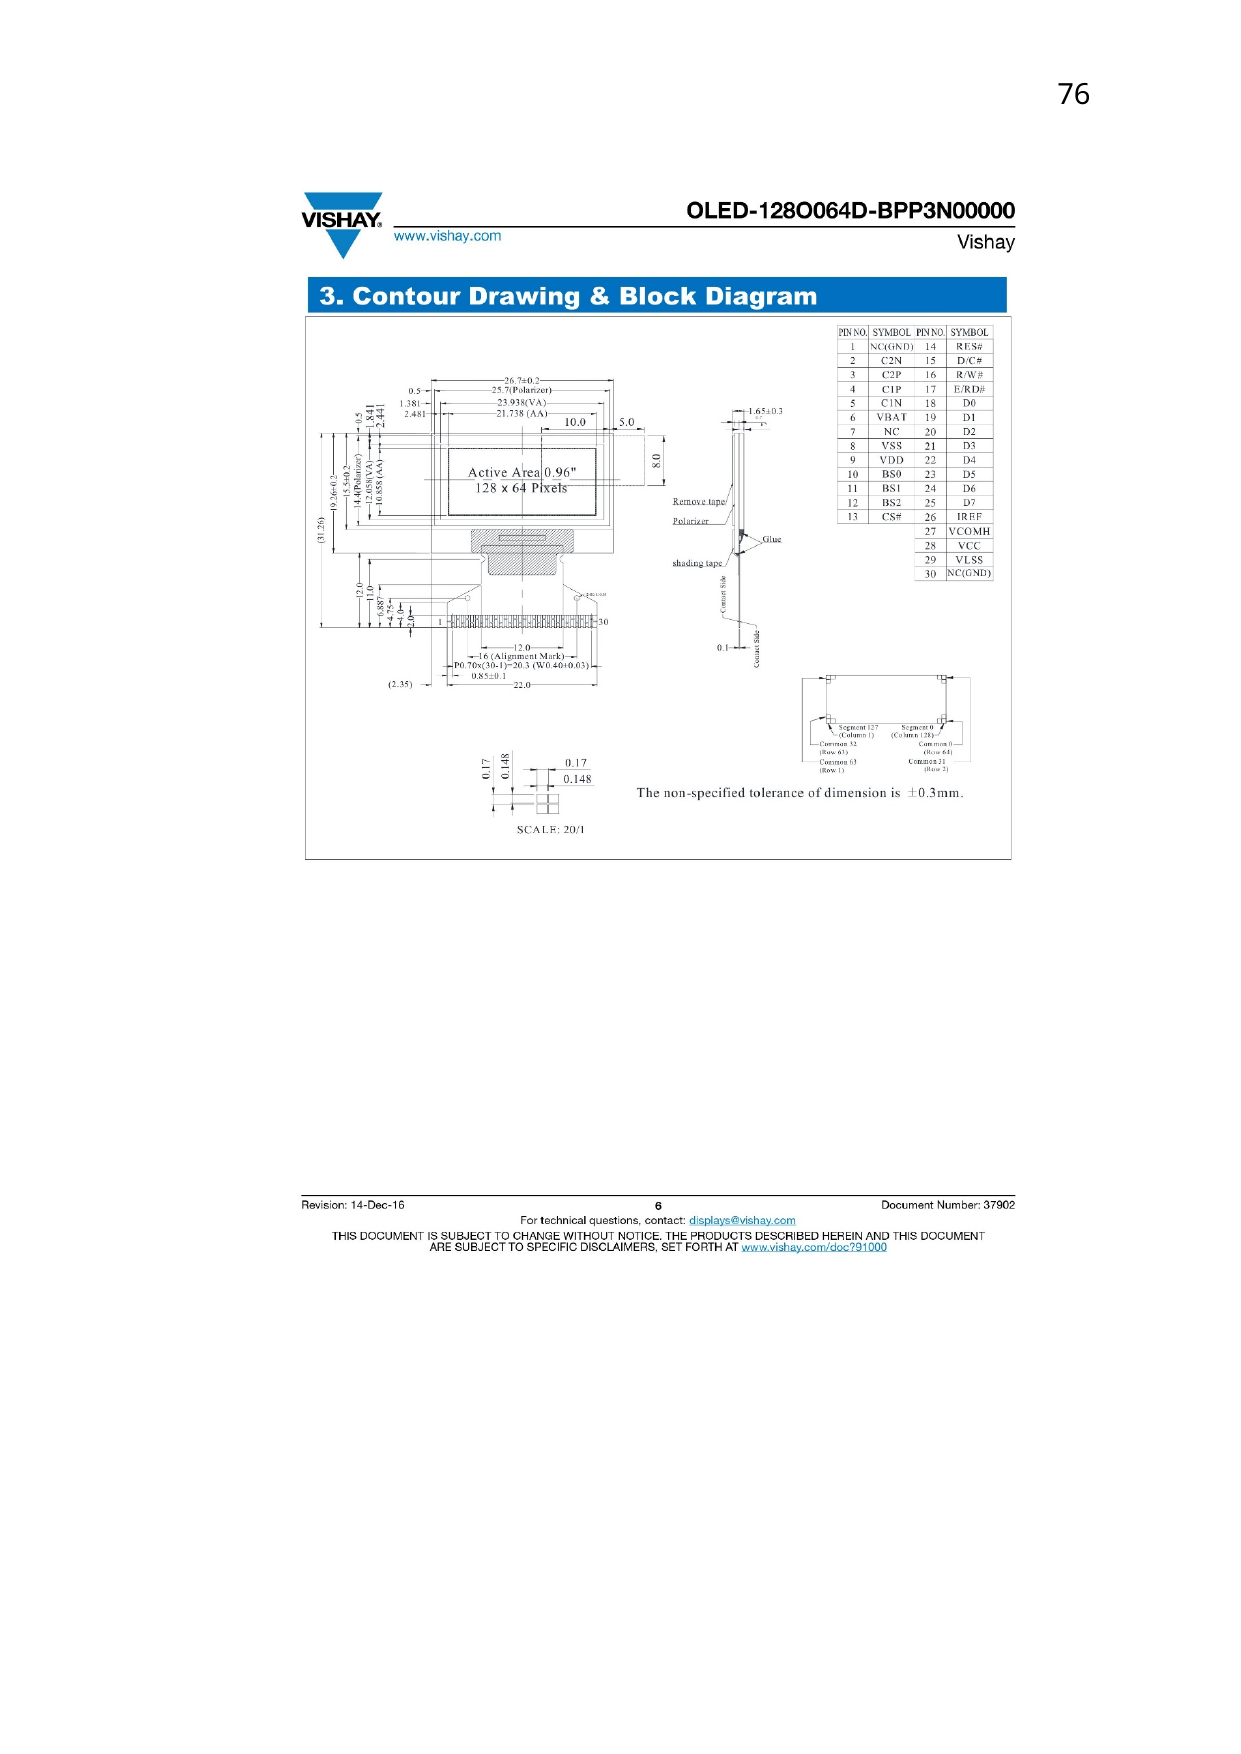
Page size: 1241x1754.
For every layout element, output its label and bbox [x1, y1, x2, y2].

picture [225, 152, 1091, 1273]
